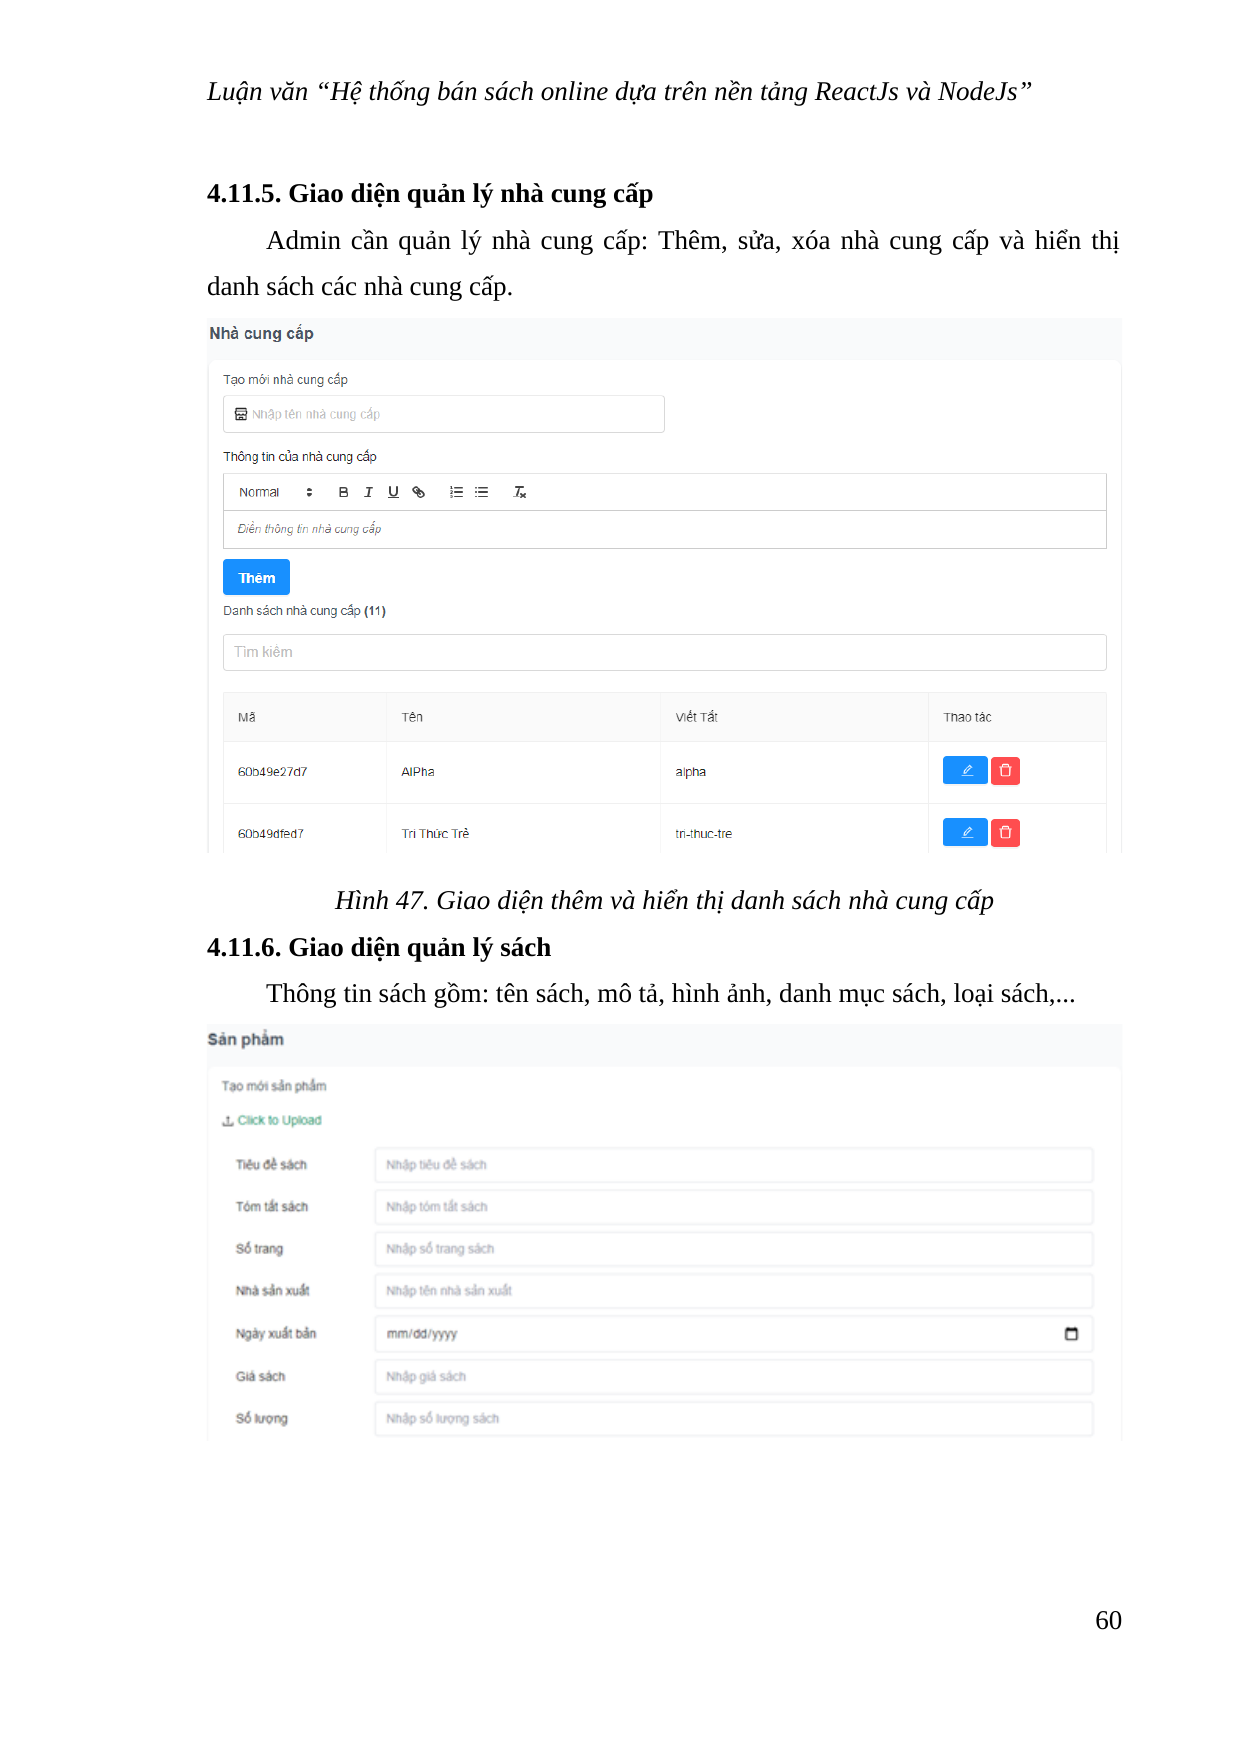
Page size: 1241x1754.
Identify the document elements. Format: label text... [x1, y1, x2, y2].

text Admin cần quản lý nhà cung cấp: Thêm, sửa, xóa nhà cung cấp và hiển thị danh sách các nhà cung cấp. [207, 224, 1122, 302]
text 4.11.5. Giao diện quản lý nhà cung cấp [207, 177, 1122, 208]
text 4.11.6. Giao diện quản lý sách [207, 931, 1122, 962]
picture [206, 318, 1123, 853]
text Hình 47. Giao diện thêm và hiển thị danh sách nhà cung cấp [207, 853, 1122, 915]
list Thông tin sách gồm: tên sách, mô tả, hình ảnh, danh mục sách, loại sách,... [207, 977, 1122, 1008]
picture [206, 1024, 1123, 1441]
